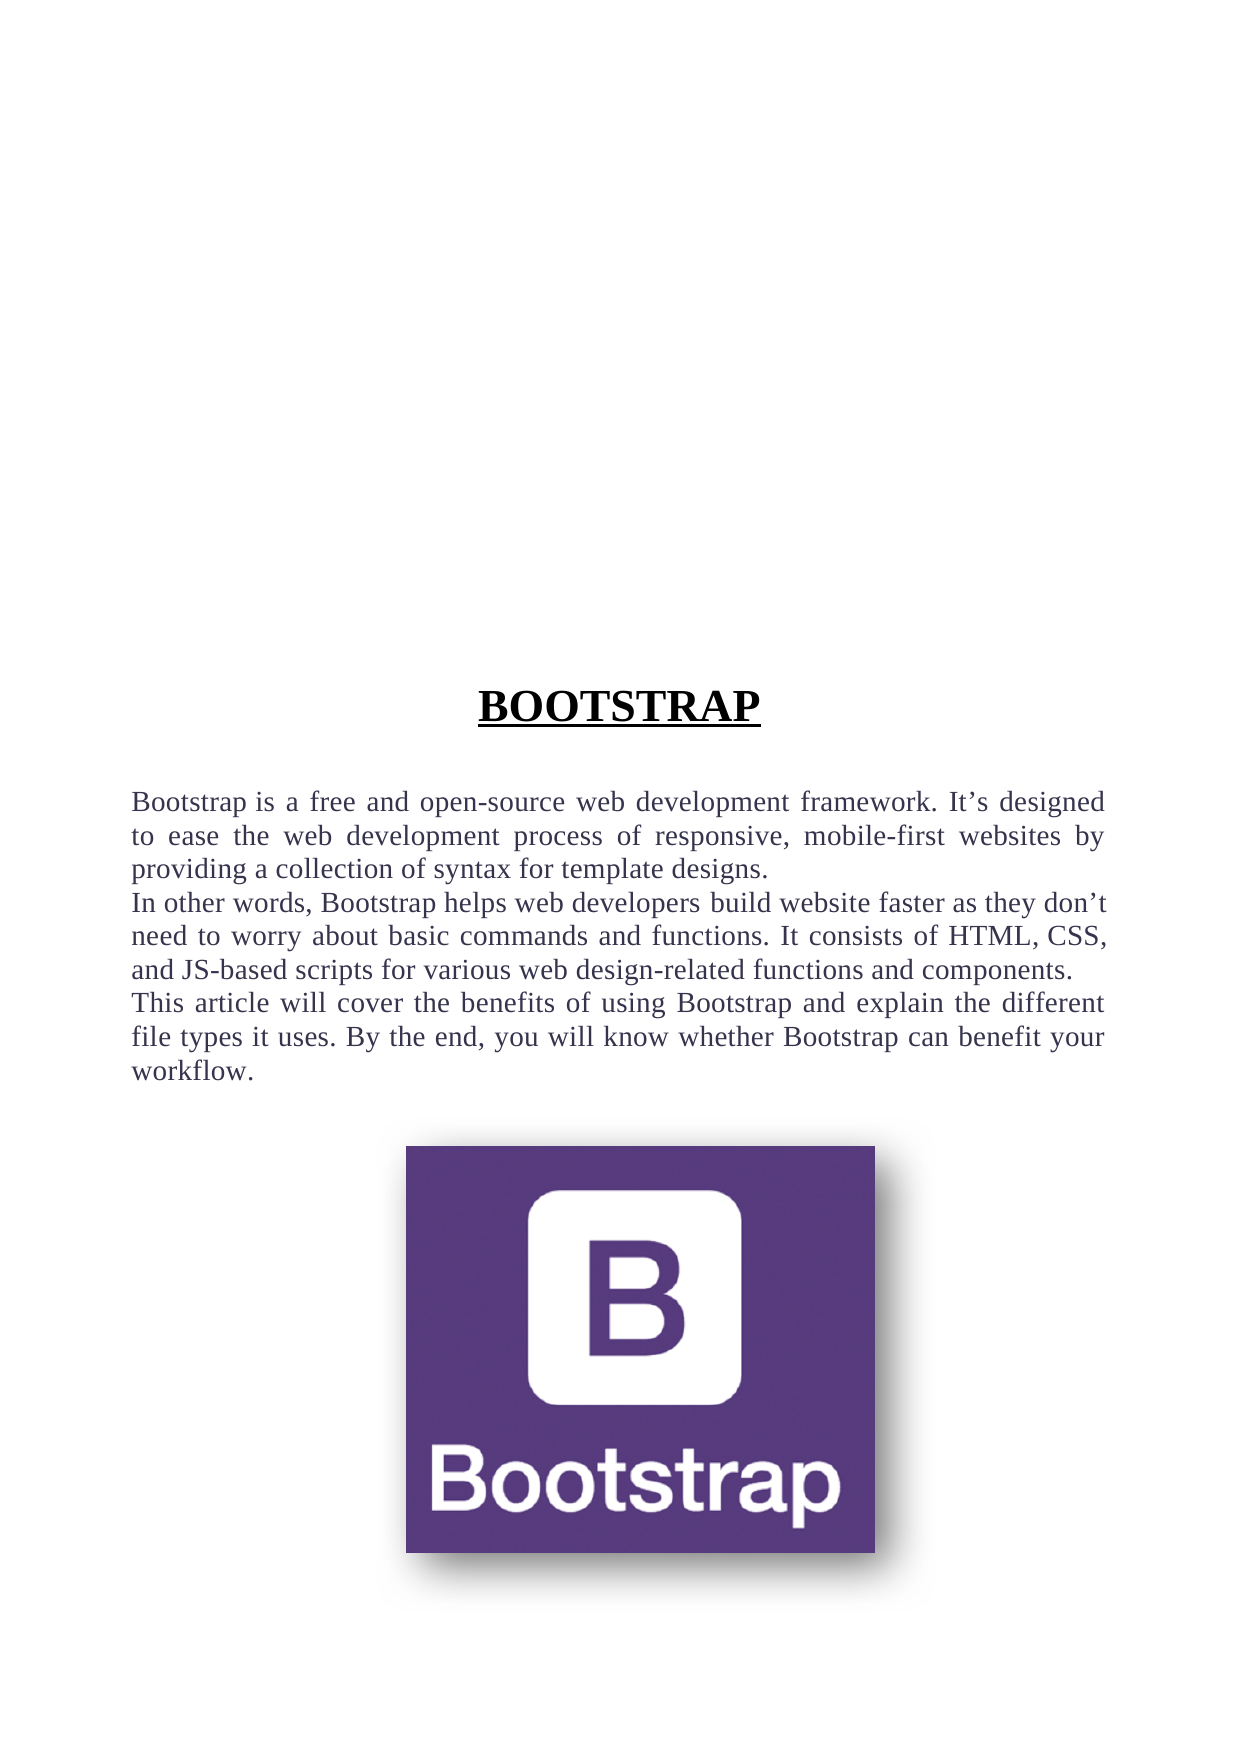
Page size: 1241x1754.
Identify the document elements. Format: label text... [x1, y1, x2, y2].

text In other words, Bootstrap helps web developers build website faster as they don’t need to worry about basic commands and functions. It consists of HTML, CSS, and JS-based scripts for various web design-related functions and components. [131, 885, 1107, 986]
subtitle BOOTSTRAP [131, 679, 1107, 732]
text This article will cover the benefits of using Bootstrap and explain the different file types it uses. By the end, you will know whether Bootstrap can benefit your workflow. [131, 986, 1107, 1086]
picture [406, 1146, 875, 1553]
text Bootstrap is a free and open-source web development framework. It’s designed to ease the web development process of responsive, mobile-first websites by providing a collection of syntax for template designs. [131, 784, 1107, 885]
